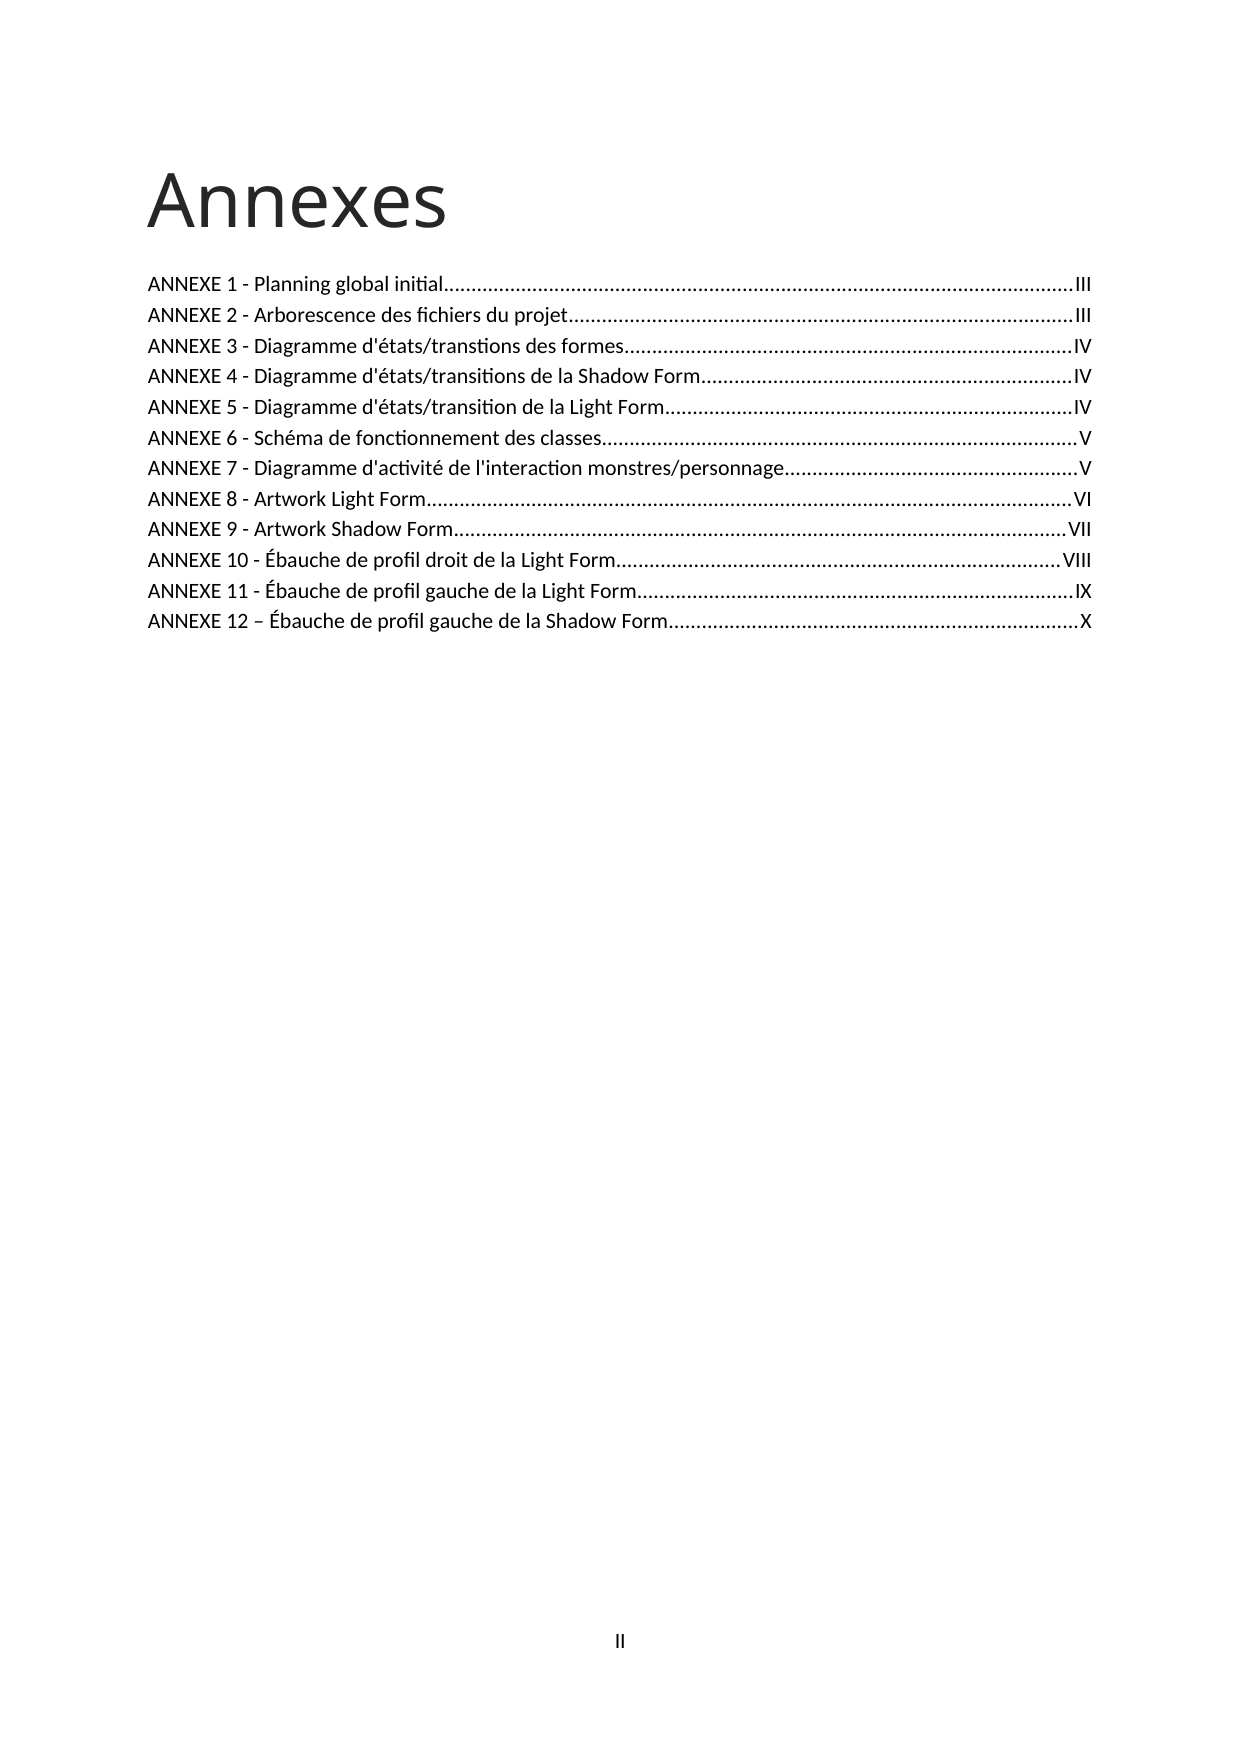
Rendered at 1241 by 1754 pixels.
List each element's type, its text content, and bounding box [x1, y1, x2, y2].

text ANNEXE 5 - Diagramme d'états/transition de la Light Form IV [148, 393, 1093, 420]
text ANNEXE 11 - Ébauche de profil gauche de la Light Form IX [148, 577, 1093, 603]
text ANNEXE 7 - Diagramme d'activité de l'interaction monstres/personnage V [148, 454, 1093, 481]
text ANNEXE 10 - Ébauche de profil droit de la Light Form VIII [148, 546, 1093, 573]
text ANNEXE 3 - Diagramme d'états/transtions des formes IV [148, 332, 1093, 358]
text ANNEXE 12 – Ébauche de profil gauche de la Shadow Form X [148, 607, 1093, 634]
text ANNEXE 9 - Artwork Shadow Form VII [148, 516, 1093, 542]
text ANNEXE 4 - Diagramme d'états/transitions de la Shadow Form IV [148, 362, 1093, 389]
title Annexes [148, 148, 1093, 250]
text ANNEXE 6 - Schéma de fonctionnement des classes V [148, 424, 1093, 450]
text ANNEXE 8 - Artwork Light Form VI [148, 485, 1093, 512]
text ANNEXE 2 - Arborescence des fichiers du projet III [148, 301, 1093, 328]
text ANNEXE 1 - Planning global initial III [148, 271, 1093, 297]
